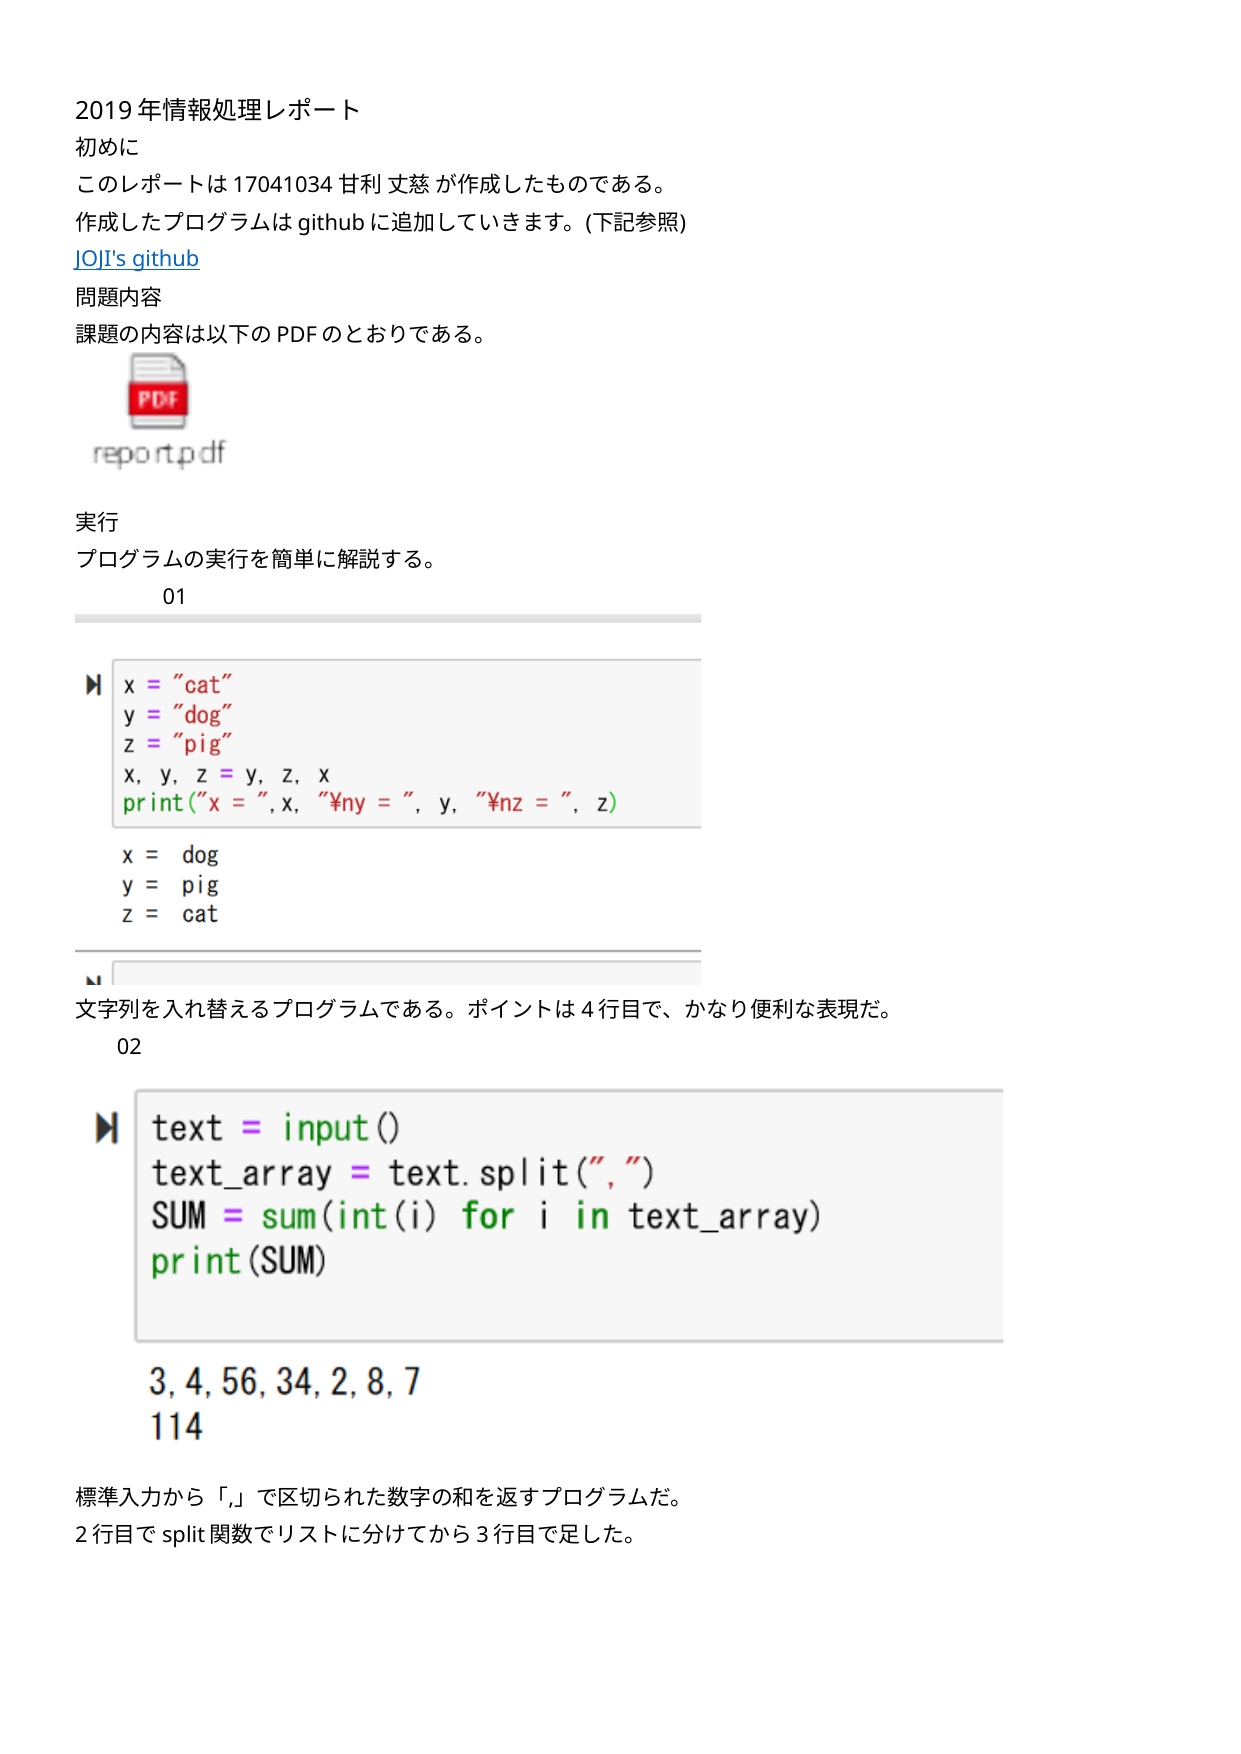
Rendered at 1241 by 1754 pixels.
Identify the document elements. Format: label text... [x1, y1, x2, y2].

subtitle 2019年情報処理レポート [75, 89, 1165, 127]
subtitle 初めに [75, 127, 1165, 164]
subtitle 02 [117, 1027, 1165, 1064]
subtitle 問題内容 [75, 277, 1165, 314]
subtitle 実行 [75, 502, 1165, 539]
subtitle 01 [162, 577, 1165, 614]
text 標準入力から「,」で区切られた数字の和を返すプログラムだ。 2行目でsplit関数でリストに分けてから3行目で足した。 [75, 1477, 1165, 1552]
text 課題の内容は以下のPDFのとおりである。 [75, 314, 1165, 352]
picture [75, 614, 702, 985]
text 文字列を入れ替えるプログラムである。ポイントは4行目で、かなり便利な表現だ。 [75, 989, 1165, 1027]
text JOJI's github [75, 239, 1165, 277]
picture [75, 1064, 1004, 1462]
text このレポートは17041034 甘利 丈慈 が作成したものである。 [75, 164, 1165, 202]
text プログラムの実行を簡単に解説する。 [75, 539, 1165, 577]
text 作成したプログラムはgithubに追加していきます。(下記参照) [75, 202, 1165, 239]
